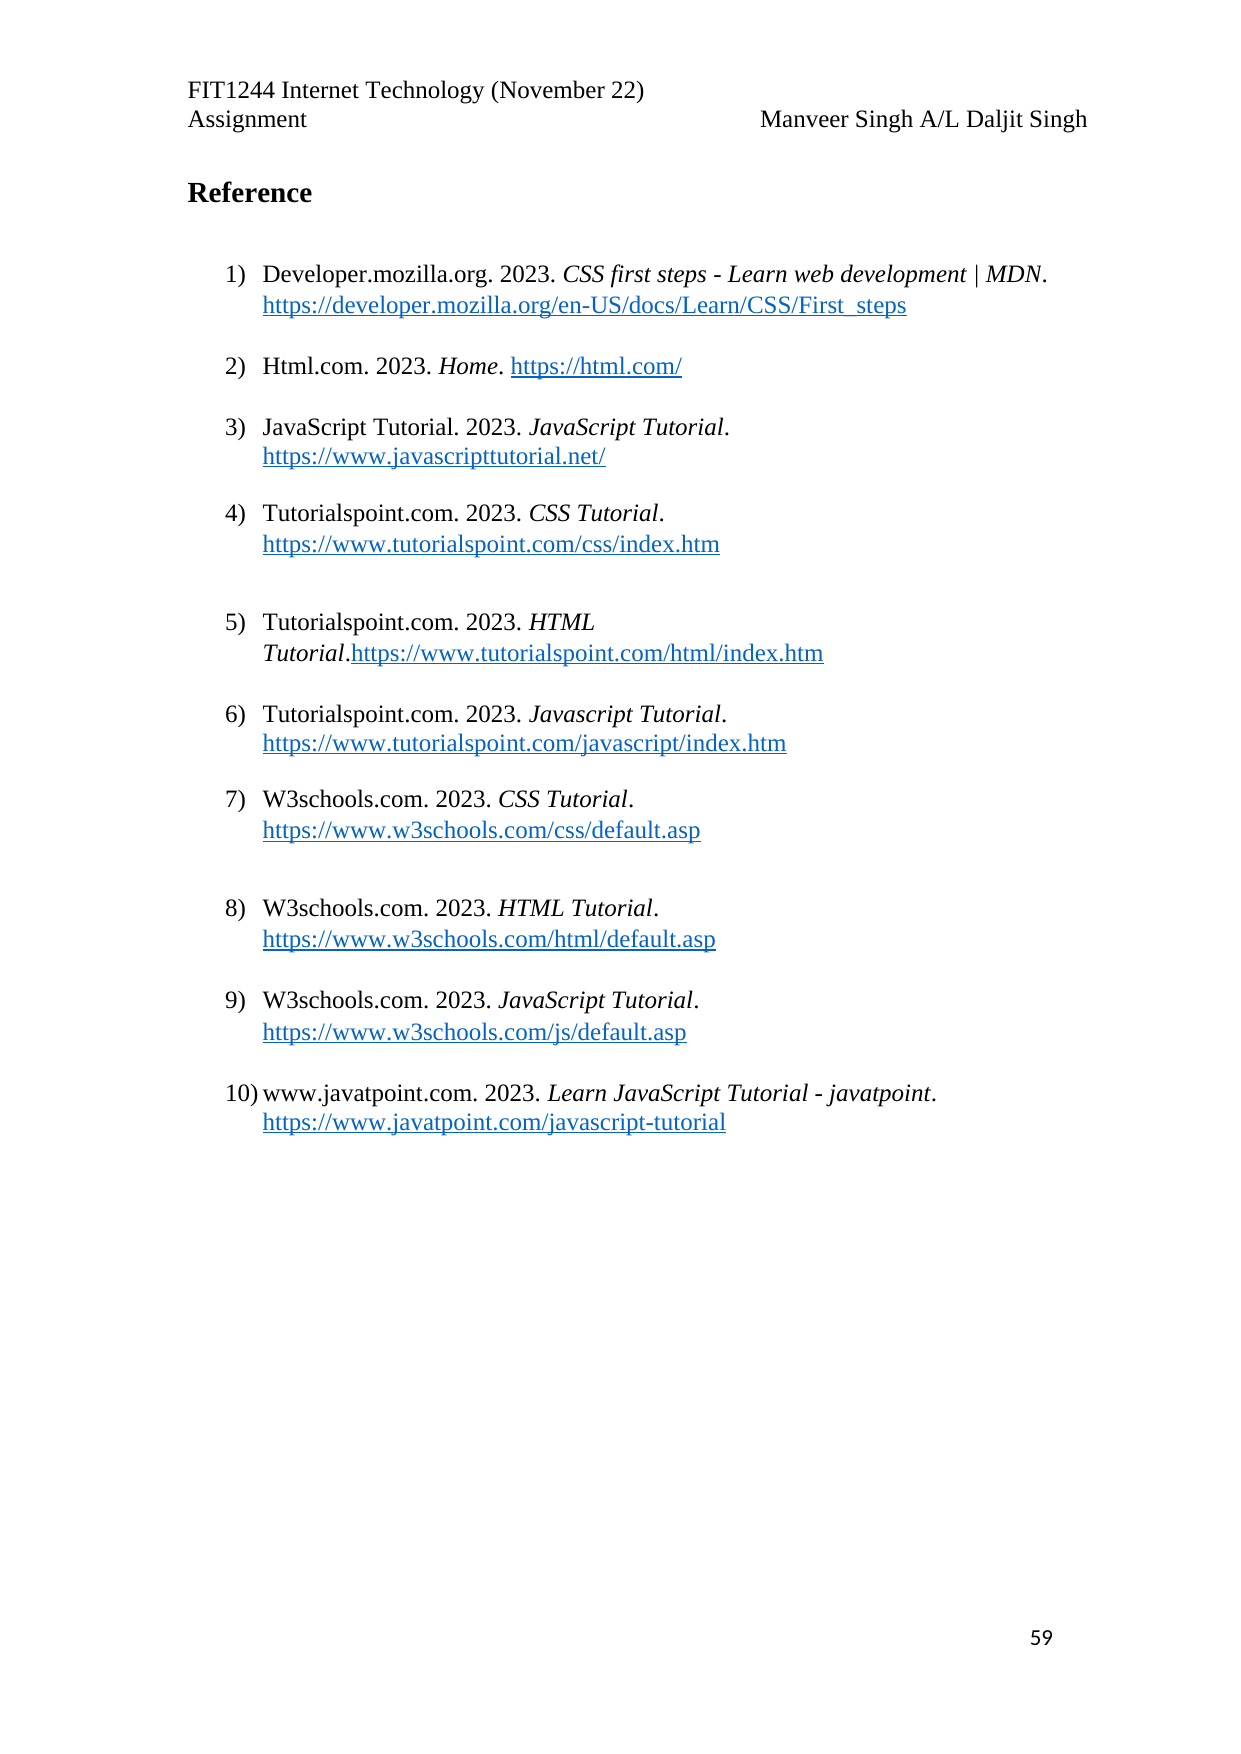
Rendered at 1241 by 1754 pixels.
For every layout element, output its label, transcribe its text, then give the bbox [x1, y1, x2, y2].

list Tutorialspoint.com. 2023. HTML Tutorial.https://www.tutorialspoint.com/html/index.htm [225, 607, 1053, 697]
list W3schools.com. 2023. HTML Tutorial. https://www.w3schools.com/html/default.asp [225, 893, 1053, 983]
list Tutorialspoint.com. 2023. CSS Tutorial. https://www.tutorialspoint.com/css/index.htm [225, 498, 1053, 588]
list www.javatpoint.com. 2023. Learn JavaScript Tutorial - javatpoint. https://www.javatpoint.com/javascript-tutorial [225, 1078, 1053, 1163]
list Html.com. 2023. Home. https://html.com/ [225, 351, 1053, 410]
list W3schools.com. 2023. CSS Tutorial. https://www.w3schools.com/css/default.asp [225, 784, 1053, 874]
list W3schools.com. 2023. JavaScript Tutorial. https://www.w3schools.com/js/default.asp [225, 986, 1053, 1076]
list Developer.mozilla.org. 2023. CSS first steps - Learn web development | MDN. https://developer.mozilla.org/en-US/docs/Learn/CSS/First_steps [225, 259, 1053, 349]
list ‌Tutorialspoint.com. 2023. Javascript Tutorial. https://www.tutorialspoint.com/javascript/index.htm [225, 699, 1053, 784]
list JavaScript Tutorial. 2023. JavaScript Tutorial. https://www.javascripttutorial.net/ [225, 412, 1053, 498]
subtitle Reference [187, 175, 1053, 208]
